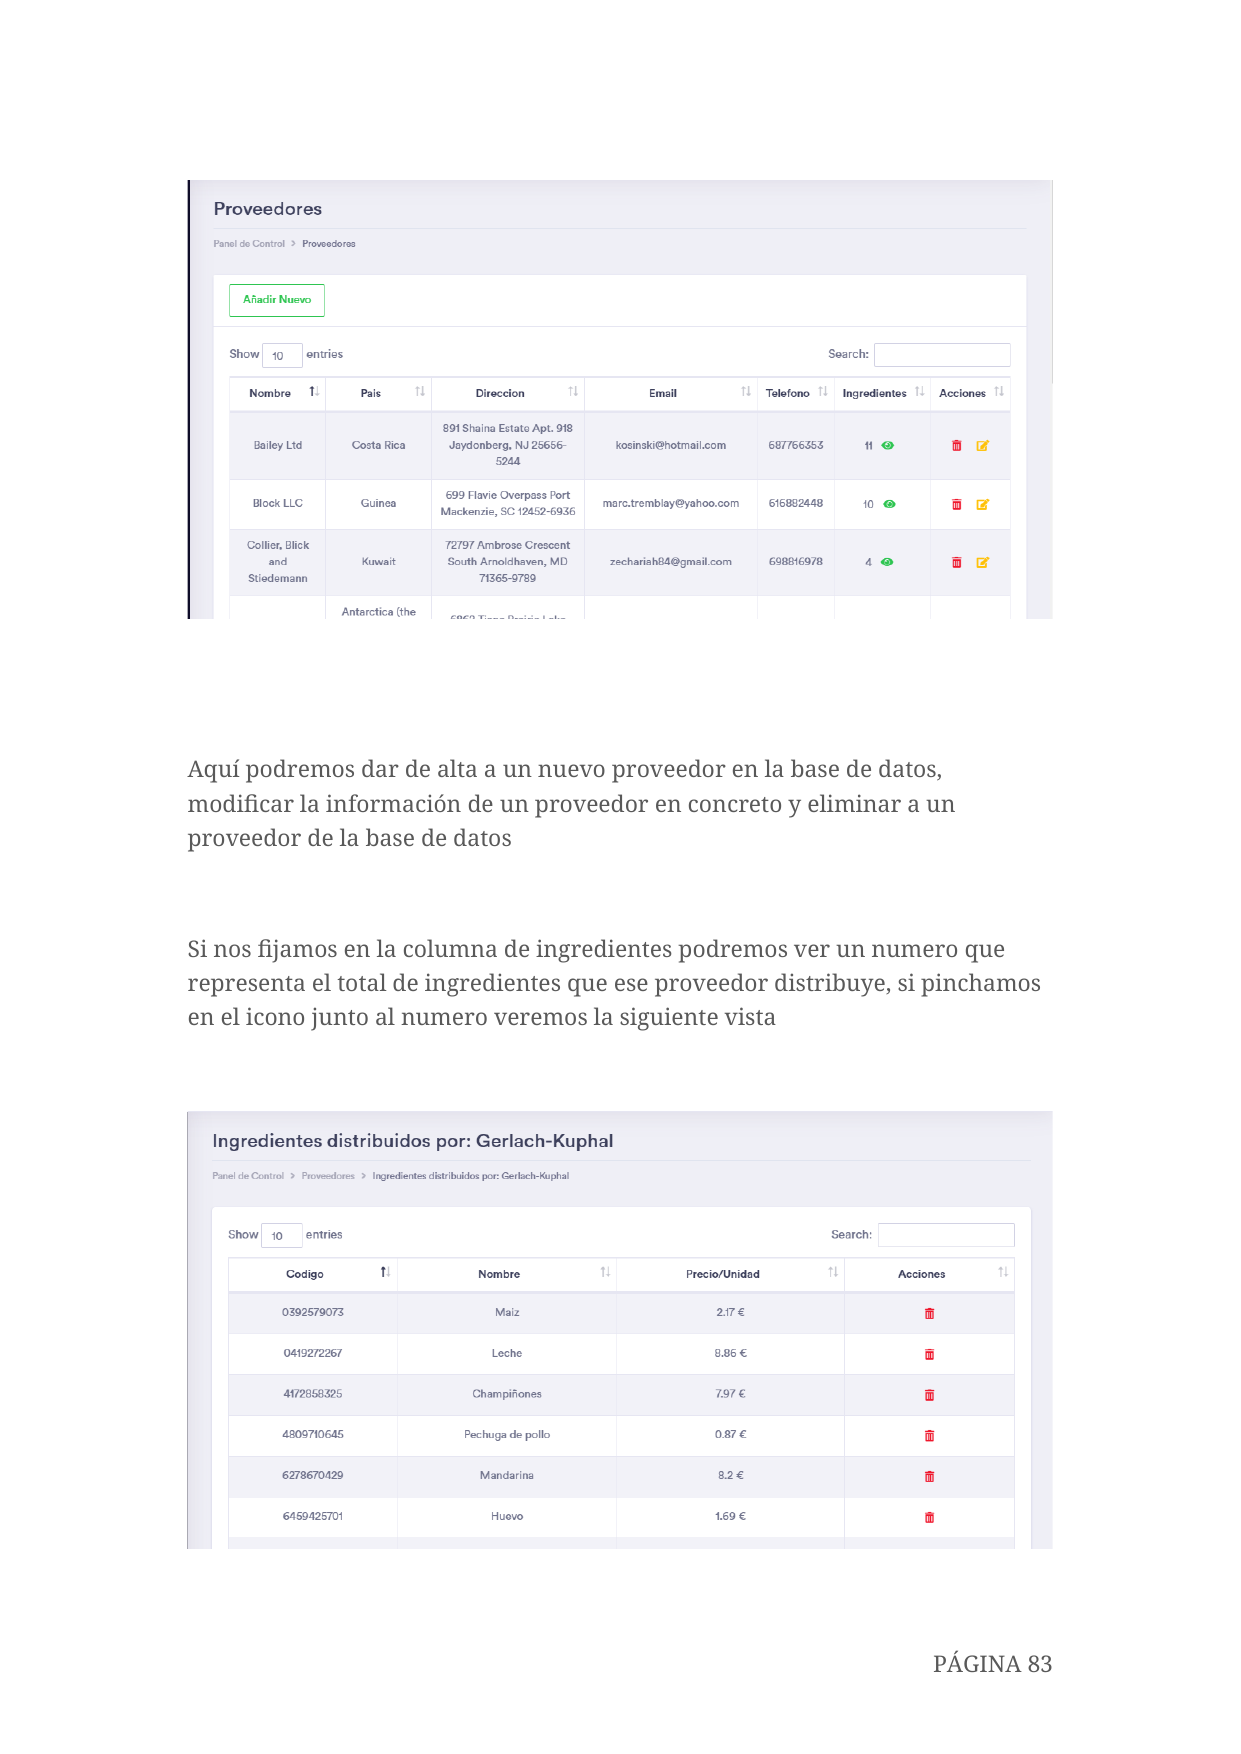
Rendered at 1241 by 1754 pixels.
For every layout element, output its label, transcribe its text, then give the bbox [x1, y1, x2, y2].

text Aquí podremos dar de alta a un nuevo proveedor en la base de datos, modificar la información de un proveedor en concreto y eliminar a un proveedor de la base de datos [187, 753, 1053, 853]
picture [187, 1111, 1053, 1549]
text Si nos fijamos en la columna de ingredientes podremos ver un numero que representa el total de ingredientes que ese proveedor distribuye, si pinchamos en el icono junto al numero veremos la siguiente vista [187, 932, 1053, 1032]
picture [187, 180, 1053, 619]
